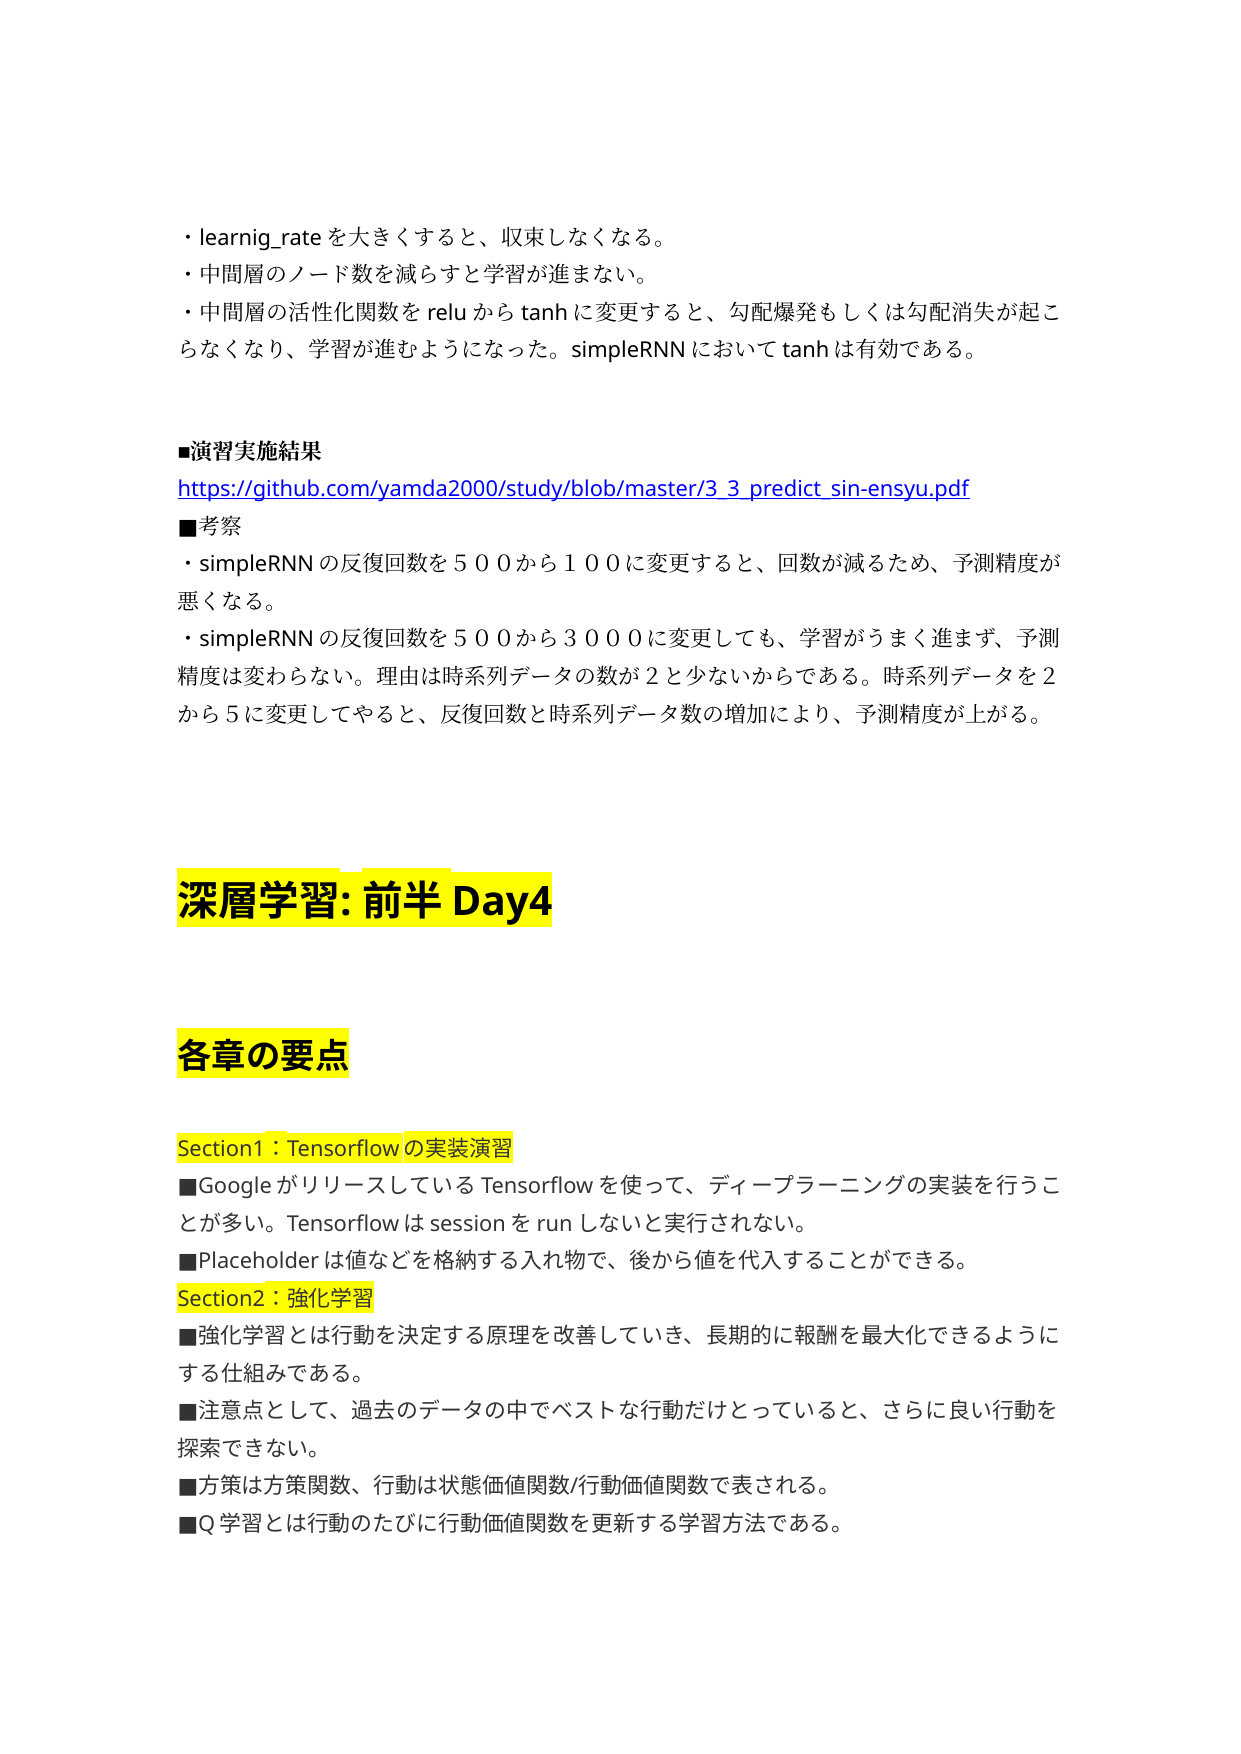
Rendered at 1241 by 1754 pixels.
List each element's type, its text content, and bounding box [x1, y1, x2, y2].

text ・learnig_rateを大きくすると、収束しなくなる。 [177, 217, 1063, 254]
text ■方策は方策関数、行動は状態価値関数/行動価値関数で表される。 [177, 1466, 1063, 1503]
text ■考察 [177, 506, 1063, 544]
text ■Q学習とは行動のたびに行動価値関数を更新する学習方法である。 [177, 1503, 1063, 1541]
text ・中間層のノード数を減らすと学習が進まない。 [177, 254, 1063, 292]
text ■注意点として、過去のデータの中でベストな行動だけとっていると、さらに良い行動を探索できない。 [177, 1425, 1063, 1466]
text Section1：Tensorflowの実装演習 [177, 1128, 1063, 1166]
text ■演習実施結果 [177, 431, 1063, 469]
text Section2：強化学習 [177, 1278, 1063, 1316]
text ・simpleRNNの反復回数を５００から３０００に変更しても、学習がうまく進まず、予測精度は変わらない。理由は時系列データの数が２と少ないからである。時系列データを２から５に変更してやると、反復回数と時系列データ数の増加により、予測精度が上がる。 [177, 619, 1063, 731]
text ・中間層の活性化関数をreluからtanhに変更すると、勾配爆発もしくは勾配消失が起こらなくなり、学習が進むようになった。simpleRNNにおいてtanhは有効である。 [177, 292, 1063, 367]
text ・simpleRNNの反復回数を５００から１００に変更すると、回数が減るため、予測精度が悪くなる。 [177, 544, 1063, 619]
text https://github.com/yamda2000/study/blob/master/3_3_predict_sin-ensyu.pdf [177, 469, 1063, 506]
text ■GoogleがリリースしているTensorflowを使って、ディープラーニングの実装を行うことが多い。Tensorflowはsessionをrunしないと実行されない。 [177, 1166, 1063, 1241]
text ■強化学習とは行動を決定する原理を改善していき、長期的に報酬を最大化できるようにする仕組みである。 [177, 1350, 1063, 1391]
text 深層学習: 前半Day4 [177, 860, 1063, 935]
text ■Placeholderは値などを格納する入れ物で、後から値を代入することができる。 [177, 1241, 1063, 1278]
text 各章の要点 [177, 1016, 1063, 1091]
